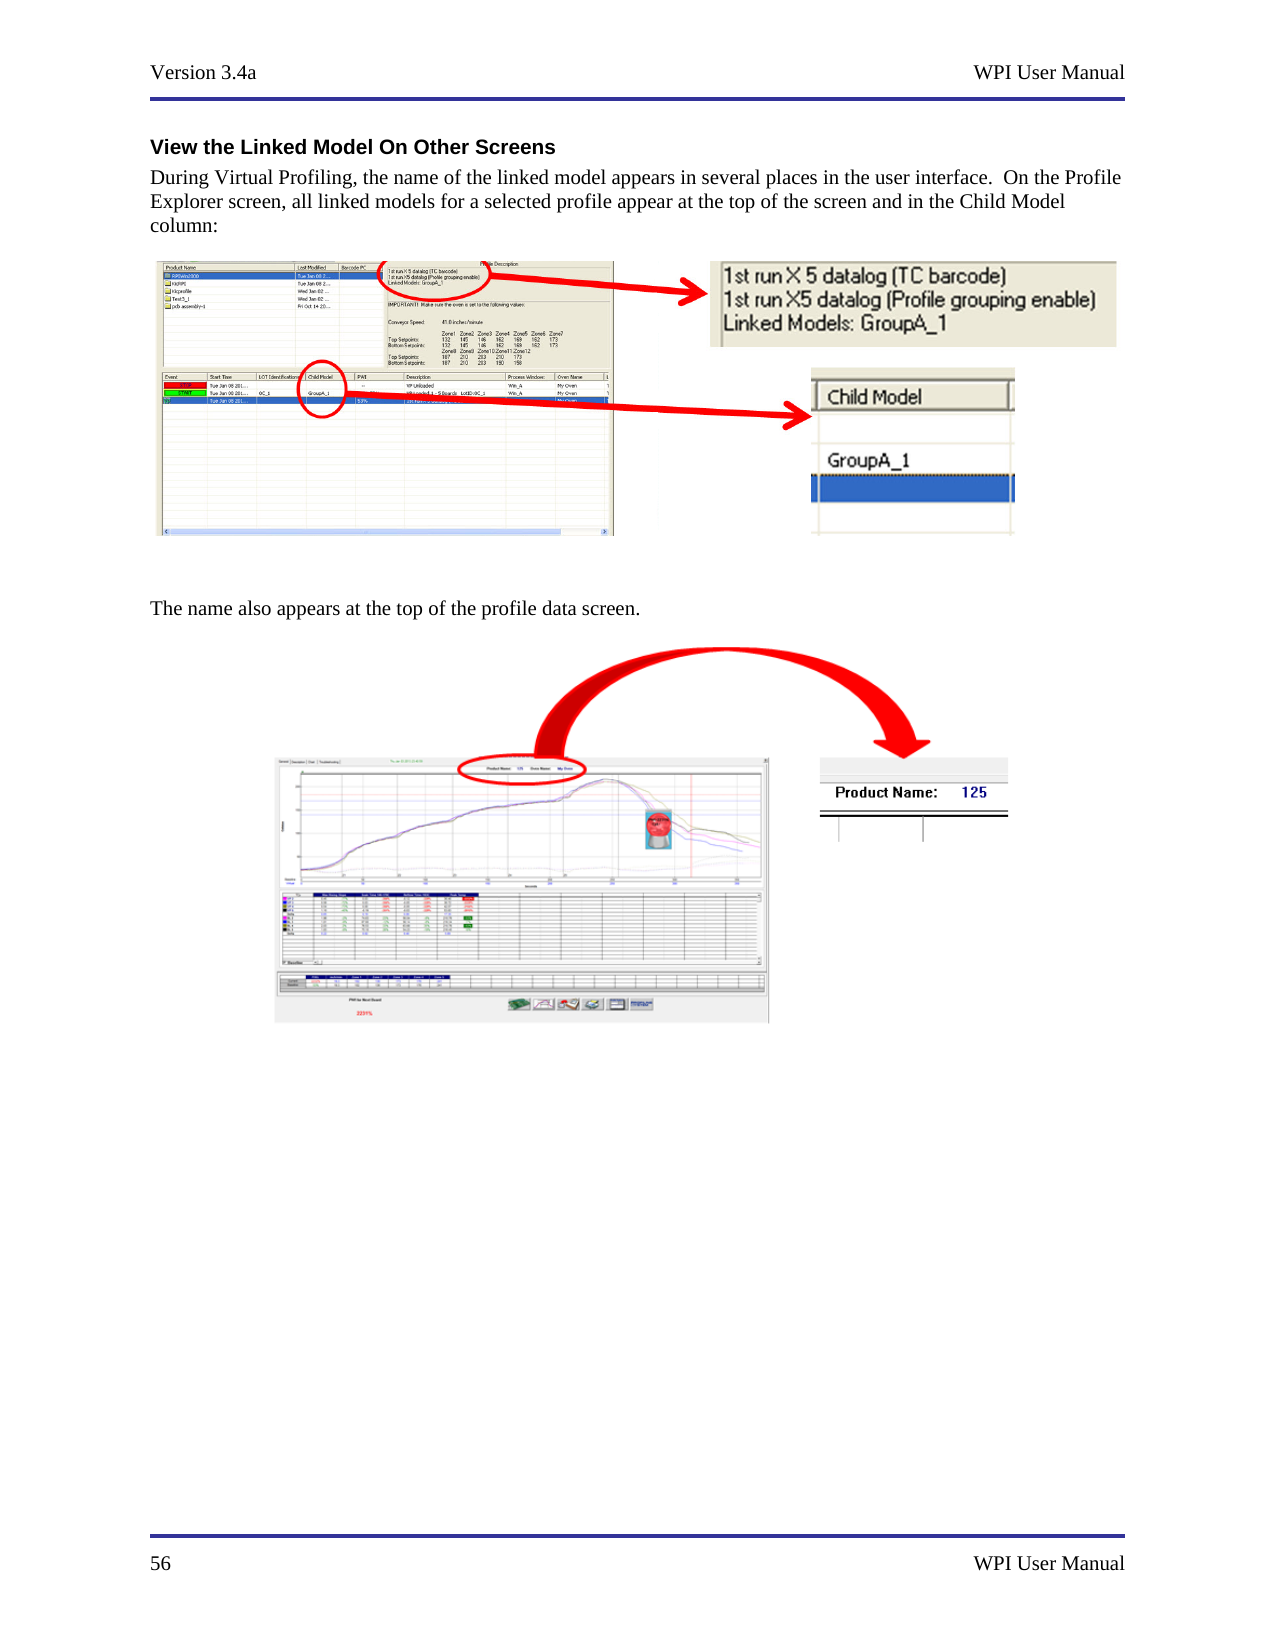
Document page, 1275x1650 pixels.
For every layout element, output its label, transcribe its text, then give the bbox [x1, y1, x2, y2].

subtitle View the Linked Model On Other Screens [150, 135, 1125, 159]
picture [150, 261, 1125, 536]
text The name also appears at the top of the profile data screen. [150, 596, 1125, 620]
picture [266, 644, 1009, 1030]
text During Virtual Profiling, the name of the linked model appears in several places in the user interface. On the Profile Explorer screen, all linked models for a selected profile appear at the top of the screen and in the Child Model column: [150, 165, 1125, 237]
